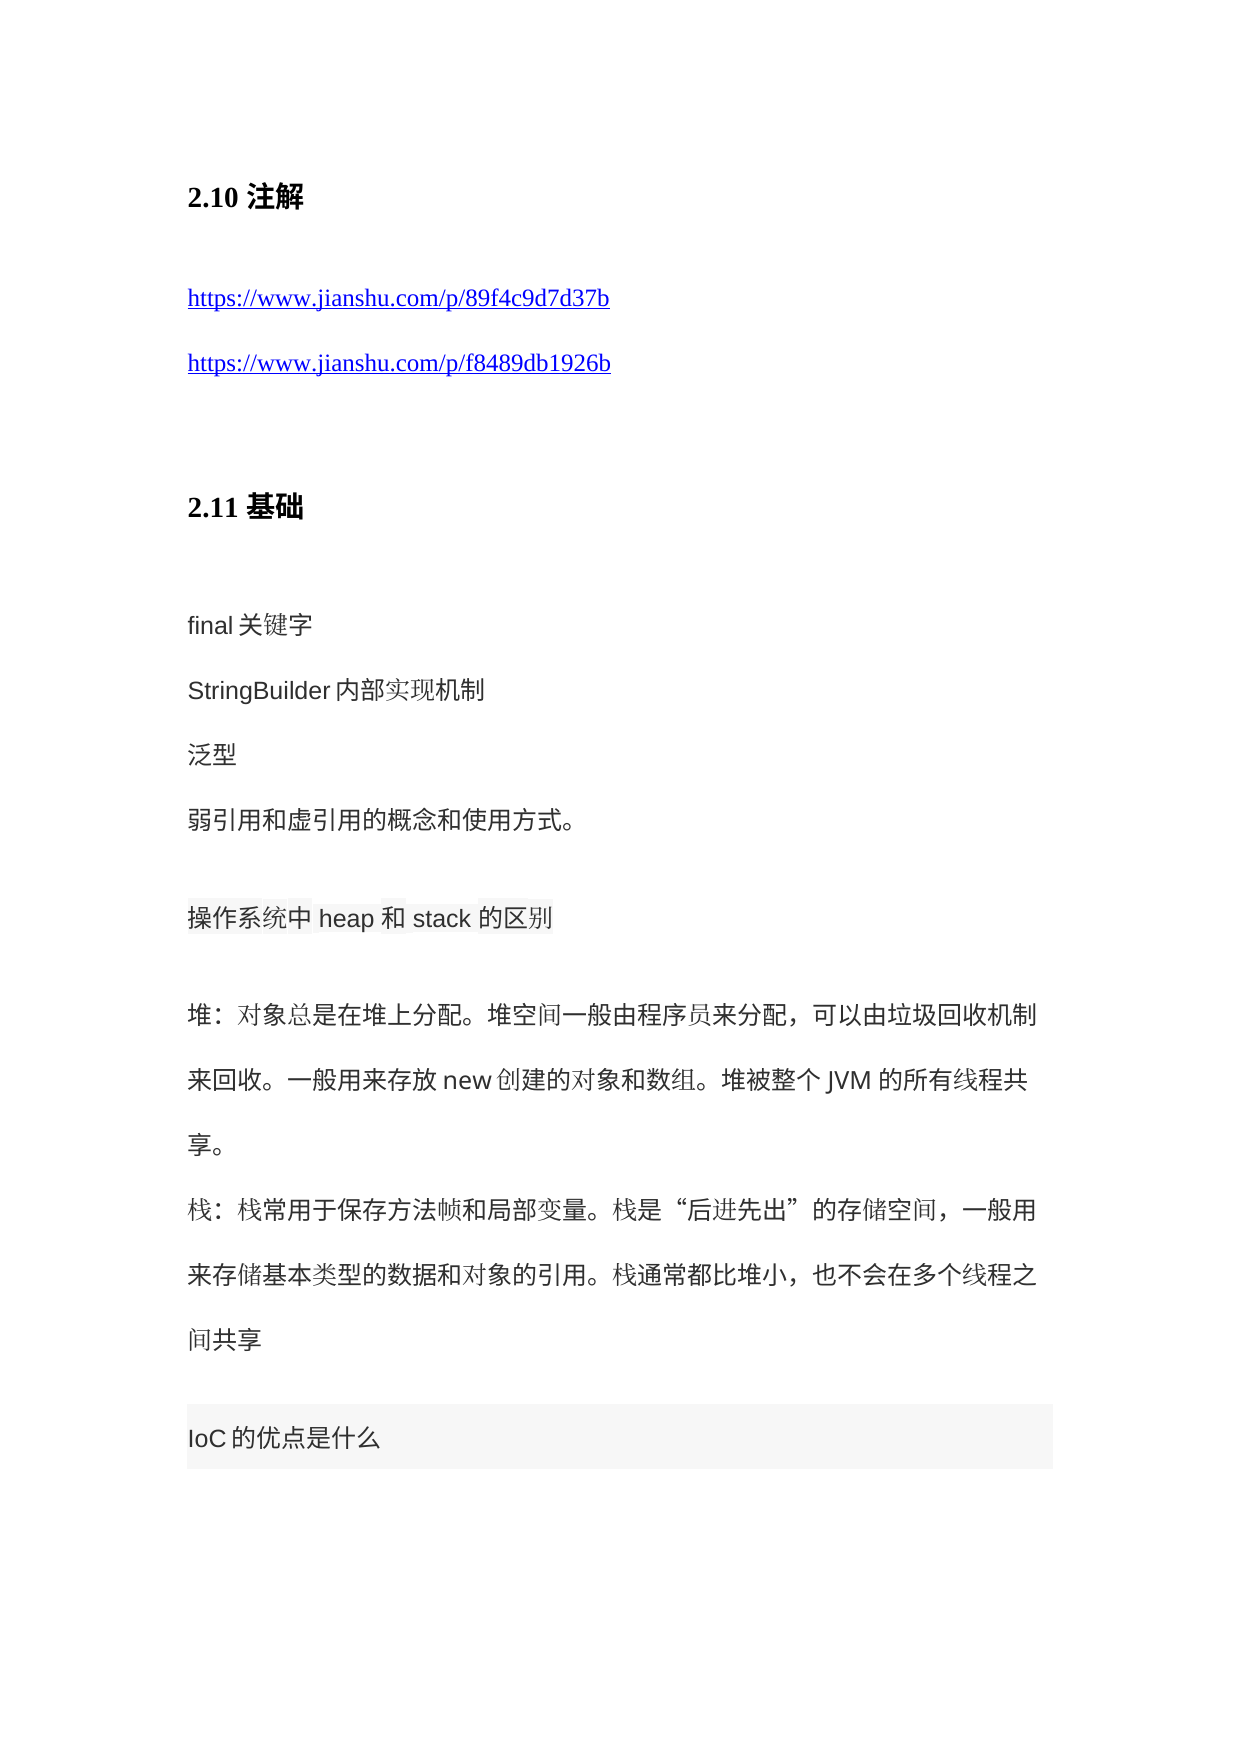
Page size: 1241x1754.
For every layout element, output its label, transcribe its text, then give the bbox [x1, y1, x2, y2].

text 栈：栈常用于保存方法帧和局部变量。栈是“后进先出”的存储空间，一般用来存储基本类型的数据和对象的引用。栈通常都比堆小，也不会在多个线程之间共享 [187, 1176, 1053, 1371]
text 泛型 [187, 721, 1053, 786]
text final关键字 [187, 591, 1053, 656]
text 弱引用和虚引用的概念和使用方式。 [187, 786, 1053, 851]
text 操作系统中 heap 和 stack 的区别 [187, 884, 1053, 949]
text https://www.jianshu.com/p/89f4c9d7d37b [187, 281, 1053, 313]
text 堆：对象总是在堆上分配。堆空间一般由程序员来分配，可以由垃圾回收机制来回收。一般用来存放new创建的对象和数组。堆被整个 JVM 的所有线程共享。 [187, 981, 1053, 1176]
text https://www.jianshu.com/p/f8489db1926b [187, 346, 1053, 378]
subtitle 2.11 基础 [187, 472, 1053, 537]
subtitle 2.10 注解 [187, 162, 1053, 227]
text StringBuilder内部实现机制 [187, 656, 1053, 721]
text IoC的优点是什么 [187, 1404, 1053, 1469]
